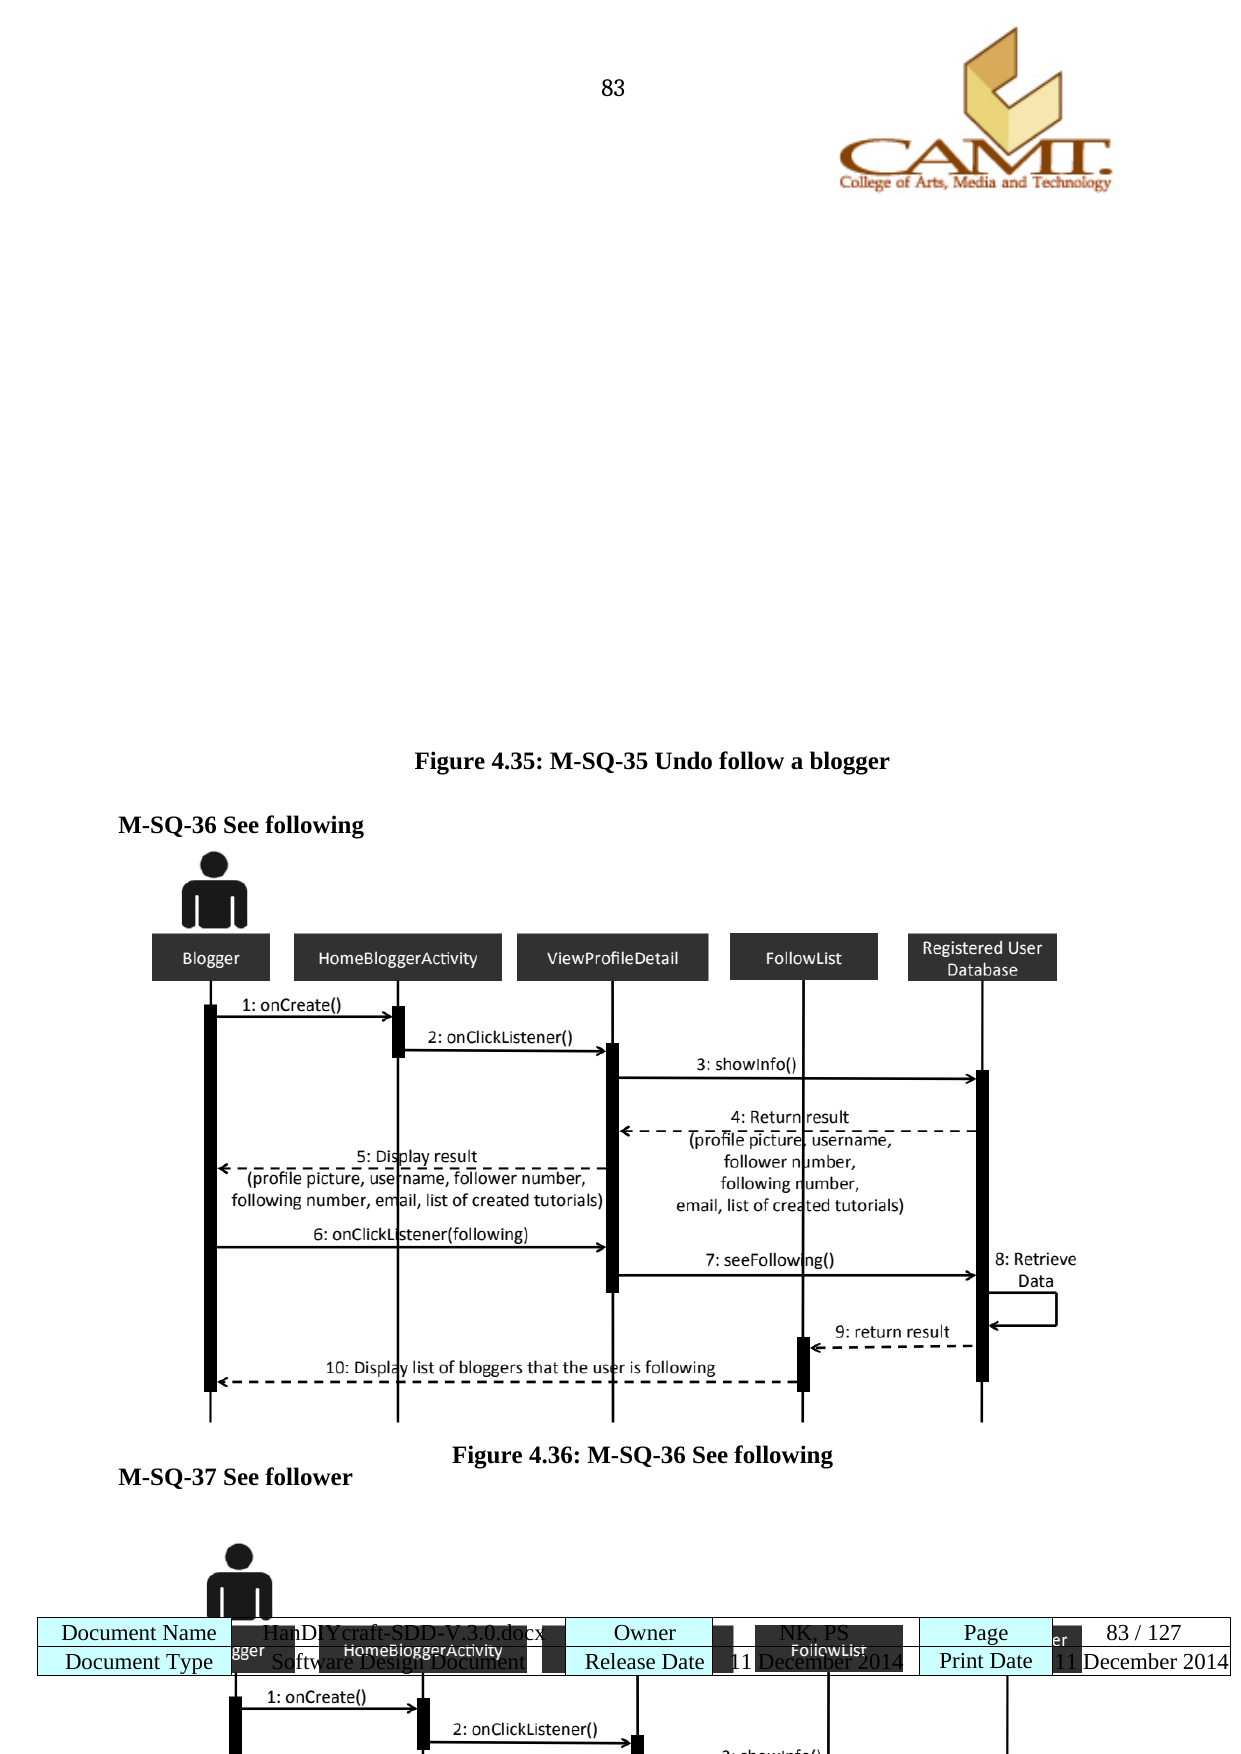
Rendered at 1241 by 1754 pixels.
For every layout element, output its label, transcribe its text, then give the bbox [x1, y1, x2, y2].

text M-SQ-36 See following [118, 810, 1108, 839]
picture [755, 18, 1221, 207]
text M-SQ-37 See follower [118, 1462, 1108, 1491]
